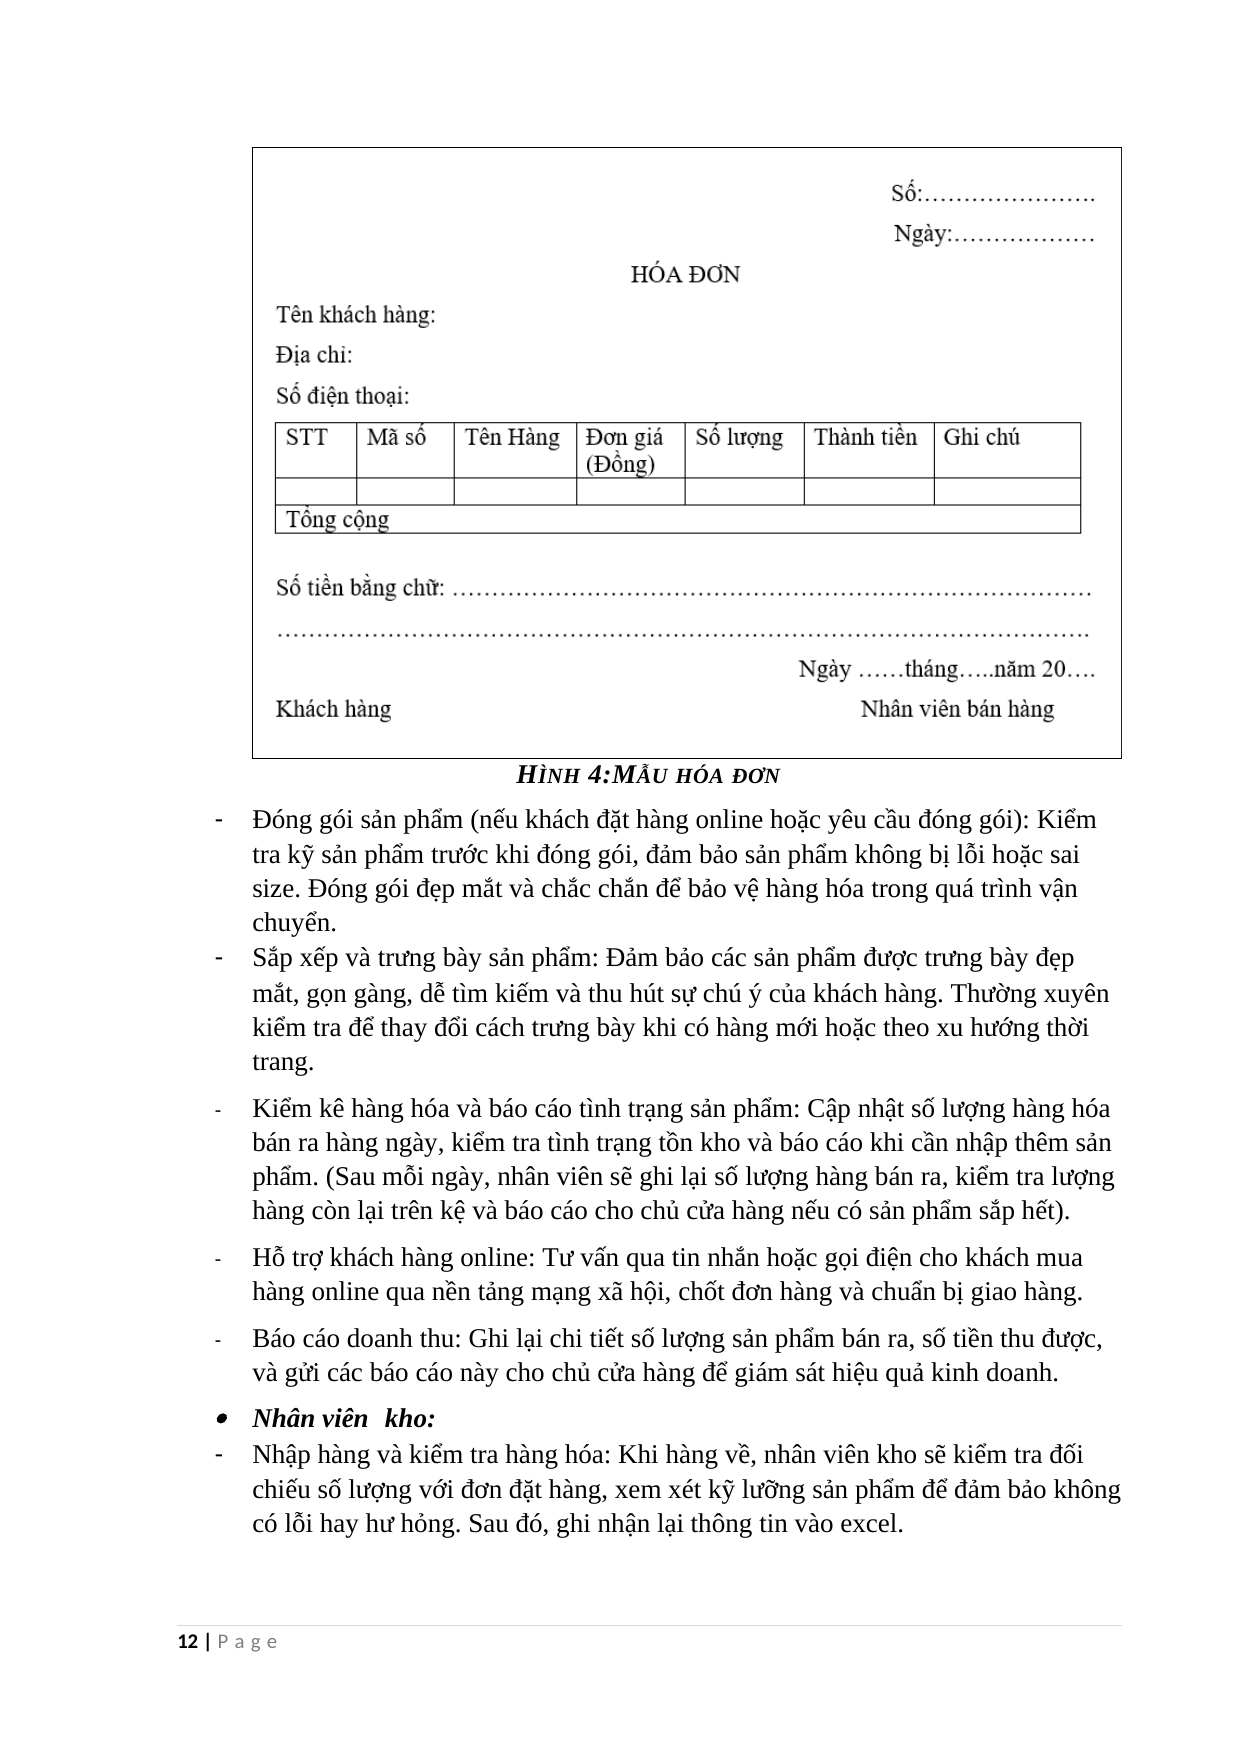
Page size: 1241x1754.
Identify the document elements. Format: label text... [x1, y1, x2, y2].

list Kiểm kê hàng hóa và báo cáo tình trạng sản phẩm: Cập nhật số lượng hàng hóa bán ra hàng ngày, kiểm tra tình trạng tồn kho và báo cáo khi cần nhập thêm sản phẩm. (Sau mỗi ngày, nhân viên sẽ ghi lại số lượng hàng bán ra, kiểm tra lượng hàng còn lại trên kệ và báo cáo cho chủ cửa hàng nếu có sản phẩm sắp hết). [214, 1092, 1122, 1225]
list Hỗ trợ khách hàng online: Tư vấn qua tin nhắn hoặc gọi điện cho khách mua hàng online qua nền tảng mạng xã hội, chốt đơn hàng và chuẩn bị giao hàng. [214, 1241, 1122, 1306]
picture [263, 148, 1122, 758]
list Nhập hàng và kiểm tra hàng hóa: Khi hàng về, nhân viên kho sẽ kiểm tra đối chiếu số lượng với đơn đặt hàng, xem xét kỹ lưỡng sản phẩm để đảm bảo không có lỗi hay hư hỏng. Sau đó, ghi nhận lại thông tin vào excel. [214, 1437, 1122, 1538]
list Đóng gói sản phẩm (nếu khách đặt hàng online hoặc yêu cầu đóng gói): Kiểm tra kỹ sản phẩm trước khi đóng gói, đảm bảo sản phẩm không bị lỗi hoặc sai size. Đóng gói đẹp mắt và chắc chắn để bảo vệ hàng hóa trong quá trình vận chuyển. [214, 802, 1122, 938]
list Sắp xếp và trưng bày sản phẩm: Đảm bảo các sản phẩm được trưng bày đẹp mắt, gọn gàng, dễ tìm kiếm và thu hút sự chú ý của khách hàng. Thường xuyên kiểm tra để thay đổi cách trưng bày khi có hàng mới hoặc theo xu hướng thời trang. [214, 941, 1122, 1076]
list Nhân viên kho: [214, 1402, 1122, 1434]
list Báo cáo doanh thu: Ghi lại chi tiết số lượng sản phẩm bán ra, số tiền thu được, và gửi các báo cáo này cho chủ cửa hàng để giám sát hiệu quả kinh doanh. [214, 1322, 1122, 1387]
table_header [253, 148, 263, 757]
text Hình 4:Mẫu hóa đơn [177, 758, 1122, 789]
